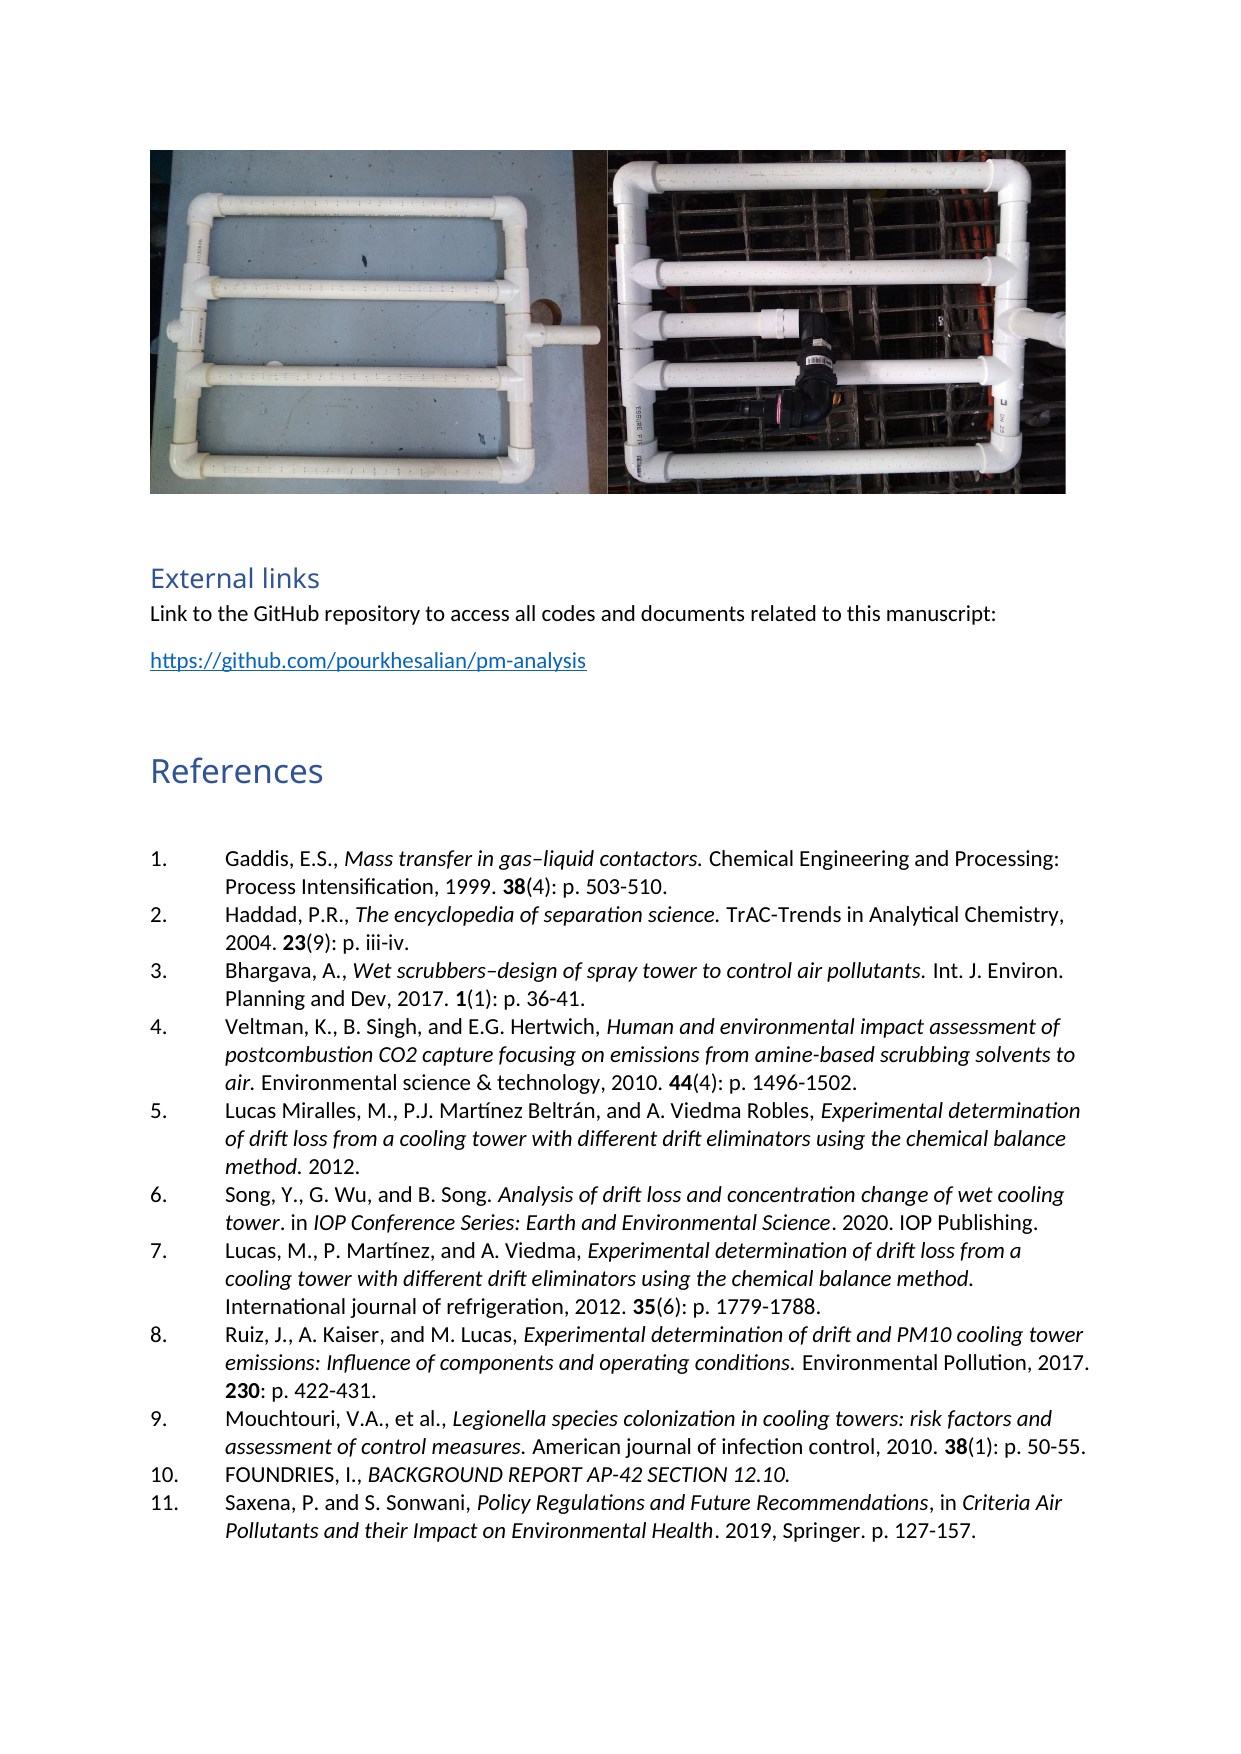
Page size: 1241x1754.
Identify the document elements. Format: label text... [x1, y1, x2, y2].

text 6. Song, Y., G. Wu, and B. Song. Analysis of drift loss and concentration change of wet cooling tower. in IOP Conference Series: Earth and Environmental Science. 2020. IOP Publishing. [150, 1180, 1090, 1236]
text 2. Haddad, P.R., The encyclopedia of separation science. TrAC-Trends in Analytical Chemistry, 2004. 23(9): p. iii-iv. [150, 900, 1090, 956]
text 9. Mouchtouri, V.A., et al., Legionella species colonization in cooling towers: risk factors and assessment of control measures. American journal of infection control, 2010. 38(1): p. 50-55. [150, 1404, 1090, 1460]
text 8. Ruiz, J., A. Kaiser, and M. Lucas, Experimental determination of drift and PM10 cooling tower emissions: Influence of components and operating conditions. Environmental Pollution, 2017. 230: p. 422-431. [150, 1320, 1090, 1404]
text 11. Saxena, P. and S. Sonwani, Policy Regulations and Future Recommendations, in Criteria Air Pollutants and their Impact on Environmental Health. 2019, Springer. p. 127-157. [150, 1488, 1090, 1544]
text 10. FOUNDRIES, I., BACKGROUND REPORT AP-42 SECTION 12.10. [150, 1460, 1090, 1488]
text 4. Veltman, K., B. Singh, and E.G. Hertwich, Human and environmental impact assessment of postcombustion CO2 capture focusing on emissions from amine-based scrubbing solvents to air. Environmental science & technology, 2010. 44(4): p. 1496-1502. [150, 1012, 1090, 1096]
text 5. Lucas Miralles, M., P.J. Martínez Beltrán, and A. Viedma Robles, Experimental determination of drift loss from a cooling tower with different drift eliminators using the chemical balance method. 2012. [150, 1096, 1090, 1180]
text 3. Bhargava, A., Wet scrubbers–design of spray tower to control air pollutants. Int. J. Environ. Planning and Dev, 2017. 1(1): p. 36-41. [150, 956, 1090, 1012]
text Link to the GitHub repository to access all codes and documents related to this manuscript: [150, 599, 1090, 627]
picture [150, 150, 1066, 494]
text 1. Gaddis, E.S., Mass transfer in gas–liquid contactors. Chemical Engineering and Processing: Process Intensification, 1999. 38(4): p. 503-510. [150, 844, 1090, 900]
text 7. Lucas, M., P. Martínez, and A. Viedma, Experimental determination of drift loss from a cooling tower with different drift eliminators using the chemical balance method. International journal of refrigeration, 2012. 35(6): p. 1779-1788. [150, 1236, 1090, 1320]
subtitle External links [150, 559, 1090, 596]
subtitle References [150, 748, 1090, 793]
text https://github.com/pourkhesalian/pm-analysis [150, 646, 1090, 674]
